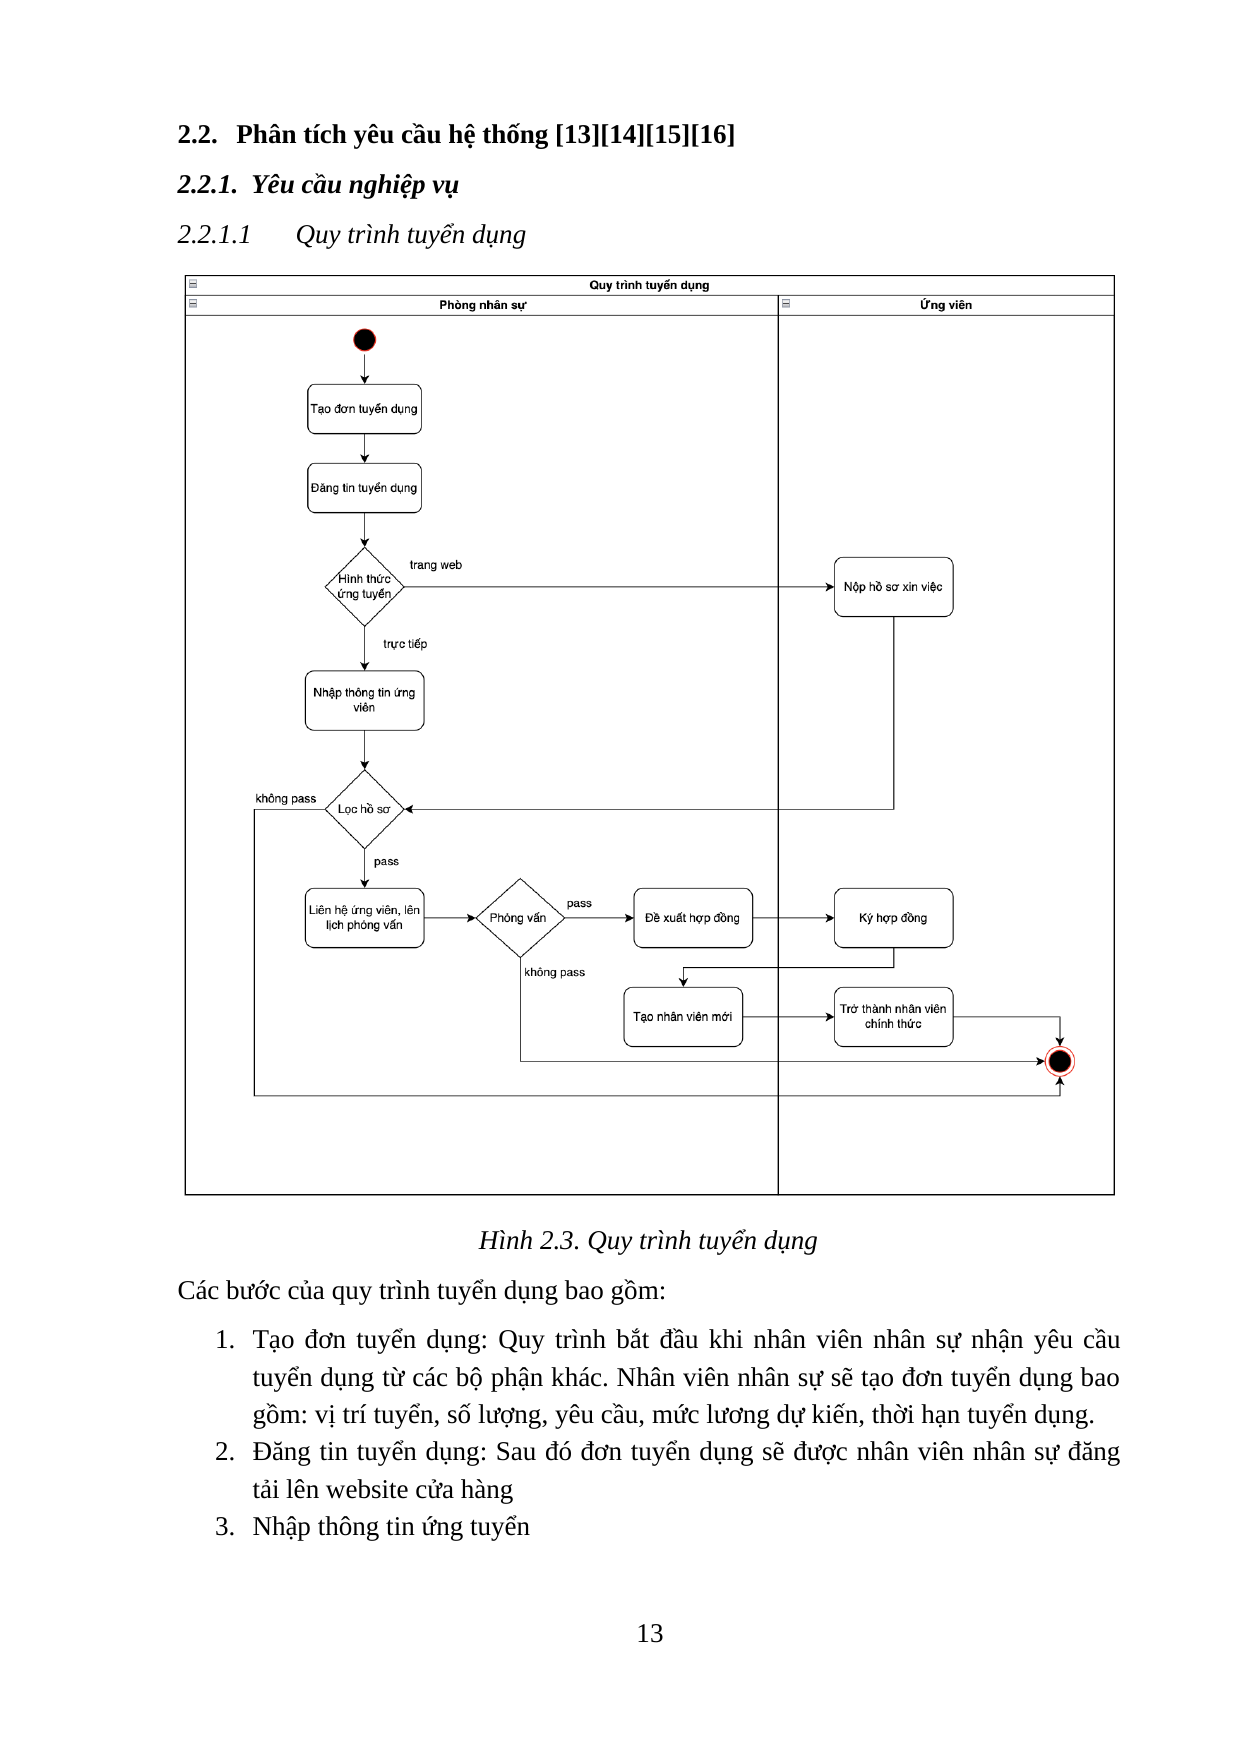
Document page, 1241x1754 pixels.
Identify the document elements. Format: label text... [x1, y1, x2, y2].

subtitle Yêu cầu nghiệp vụ [177, 168, 1122, 199]
subtitle Quy trình tuyển dụng [177, 218, 1122, 249]
picture [177, 267, 1123, 1206]
text Các bước của quy trình tuyển dụng bao gồm: [177, 1274, 1122, 1305]
subtitle Phân tích yêu cầu hệ thống [13][14][15][16] [177, 118, 1122, 149]
list Nhập thông tin ứng tuyển [215, 1510, 1122, 1541]
list Đăng tin tuyển dụng: Sau đó đơn tuyển dụng sẽ được nhân viên nhân sự đăng tải lên website cửa hàng [215, 1436, 1122, 1504]
list Tạo đơn tuyển dụng: Quy trình bắt đầu khi nhân viên nhân sự nhận yêu cầu tuyển dụng từ các bộ phận khác. Nhân viên nhân sự sẽ tạo đơn tuyển dụng bao gồm: vị trí tuyển, số lượng, yêu cầu, mức lương dự kiến, thời hạn tuyển dụng. [215, 1324, 1122, 1429]
